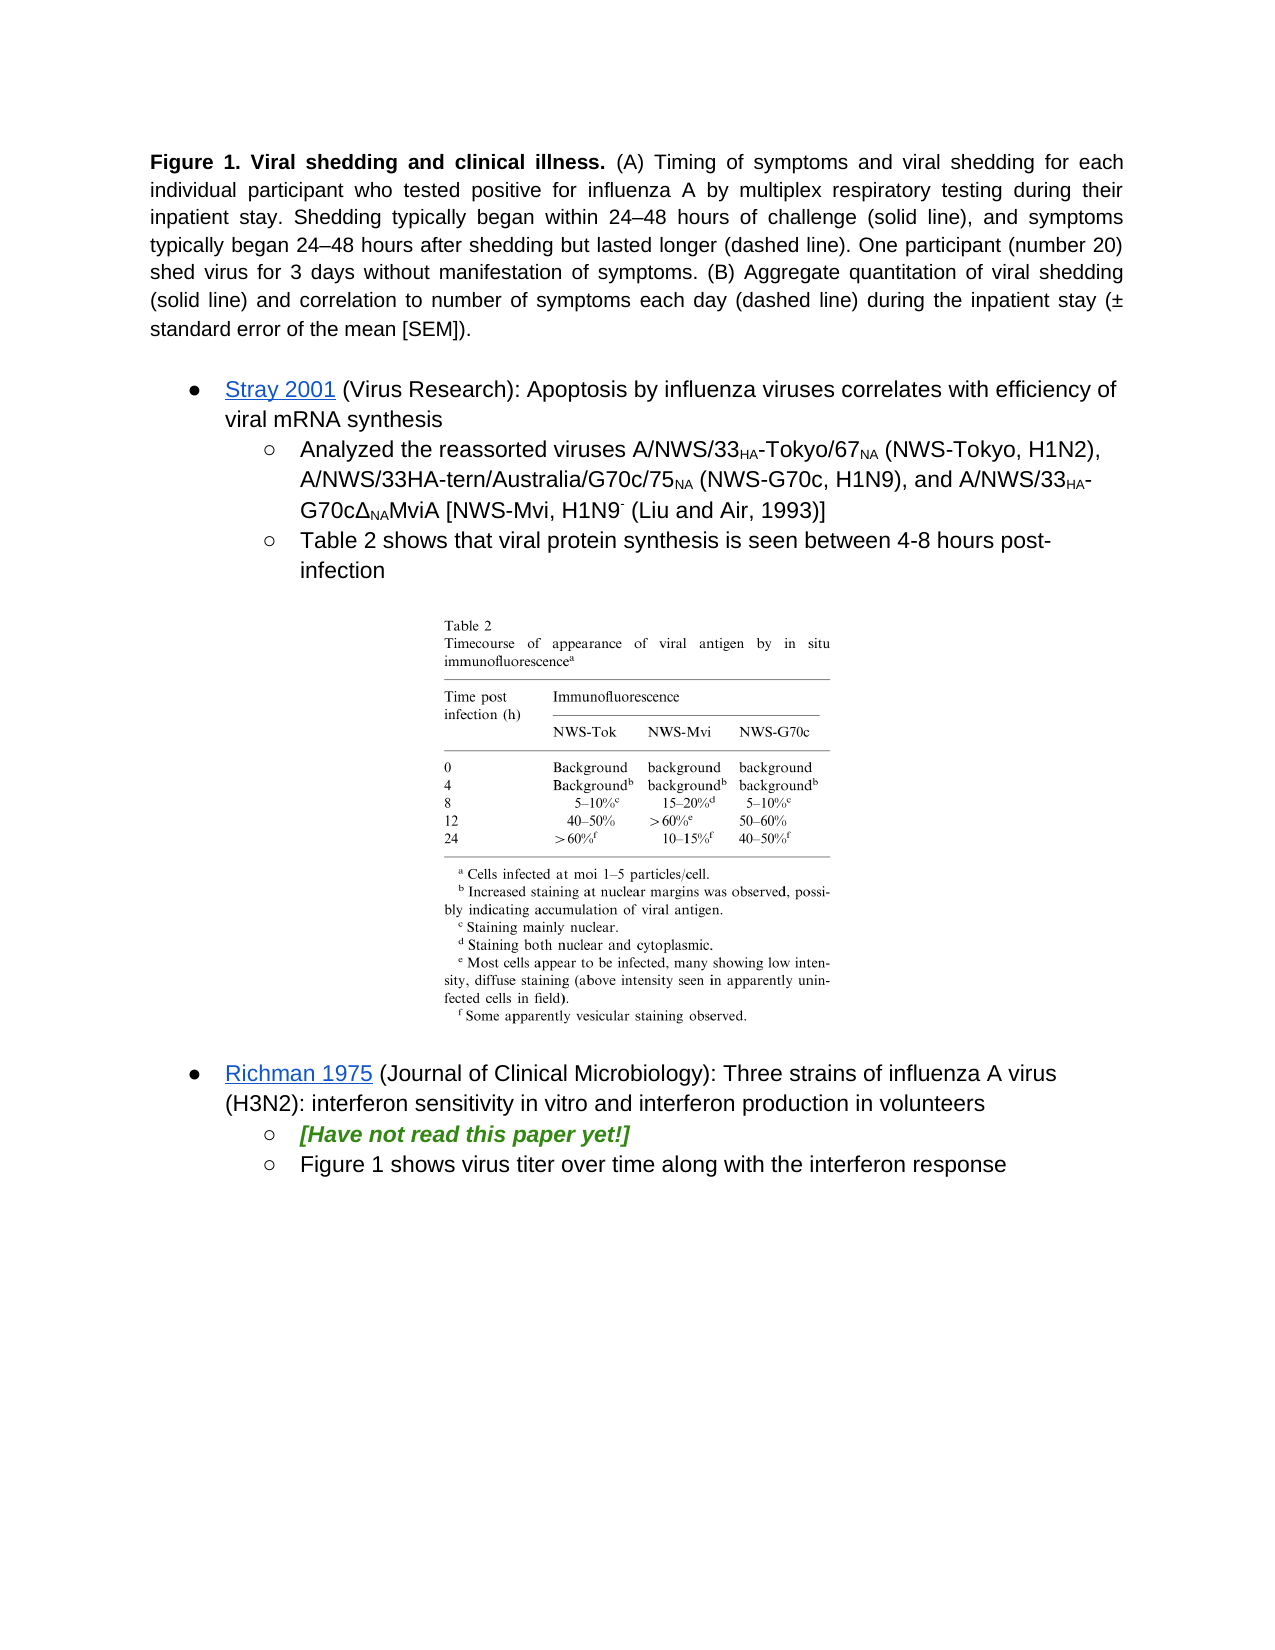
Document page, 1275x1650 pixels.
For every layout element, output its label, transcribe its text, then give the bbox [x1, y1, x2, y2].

list Richman 1975 (Journal of Clinical Microbiology): Three strains of influenza A virus (H3N2): interferon sensitivity in vitro and interferon production in volunteers [187, 1060, 1125, 1117]
list Table 2 shows that viral protein synthesis is seen between 4-8 hours post-infection [262, 527, 1125, 583]
picture [441, 617, 834, 1026]
text Figure 1. Viral shedding and clinical illness. (A) Timing of symptoms and viral shedding for each individual participant who tested positive for influenza A by multiplex respiratory testing during their inpatient stay. Shedding typically began within 24–48 hours of challenge (solid line), and symptoms typically began 24–48 hours after shedding but lasted longer (dashed line). One participant (number 20) shed virus for 3 days without manifestation of symptoms. (B) Aggregate quantitation of viral shedding (solid line) and correlation to number of symptoms each day (dashed line) during the inpatient stay (± standard error of the mean [SEM]). [150, 150, 1125, 342]
list Figure 1 shows virus titer over time along with the interferon response [262, 1151, 1125, 1177]
list Stray 2001 (Virus Research): Apoptosis by influenza viruses correlates with efficiency of viral mRNA synthesis [187, 376, 1125, 432]
list [Have not read this paper yet!] [262, 1121, 1125, 1147]
list Analyzed the reassorted viruses A/NWS/33HA-Tokyo/67NA (NWS-Tokyo, H1N2), A/NWS/33HA-tern/Australia/G70c/75NA (NWS-G70c, H1N9), and A/NWS/33HA-G70cΔNAMviA [NWS-Mvi, H1N9- (Liu and Air, 1993)] [262, 436, 1125, 523]
